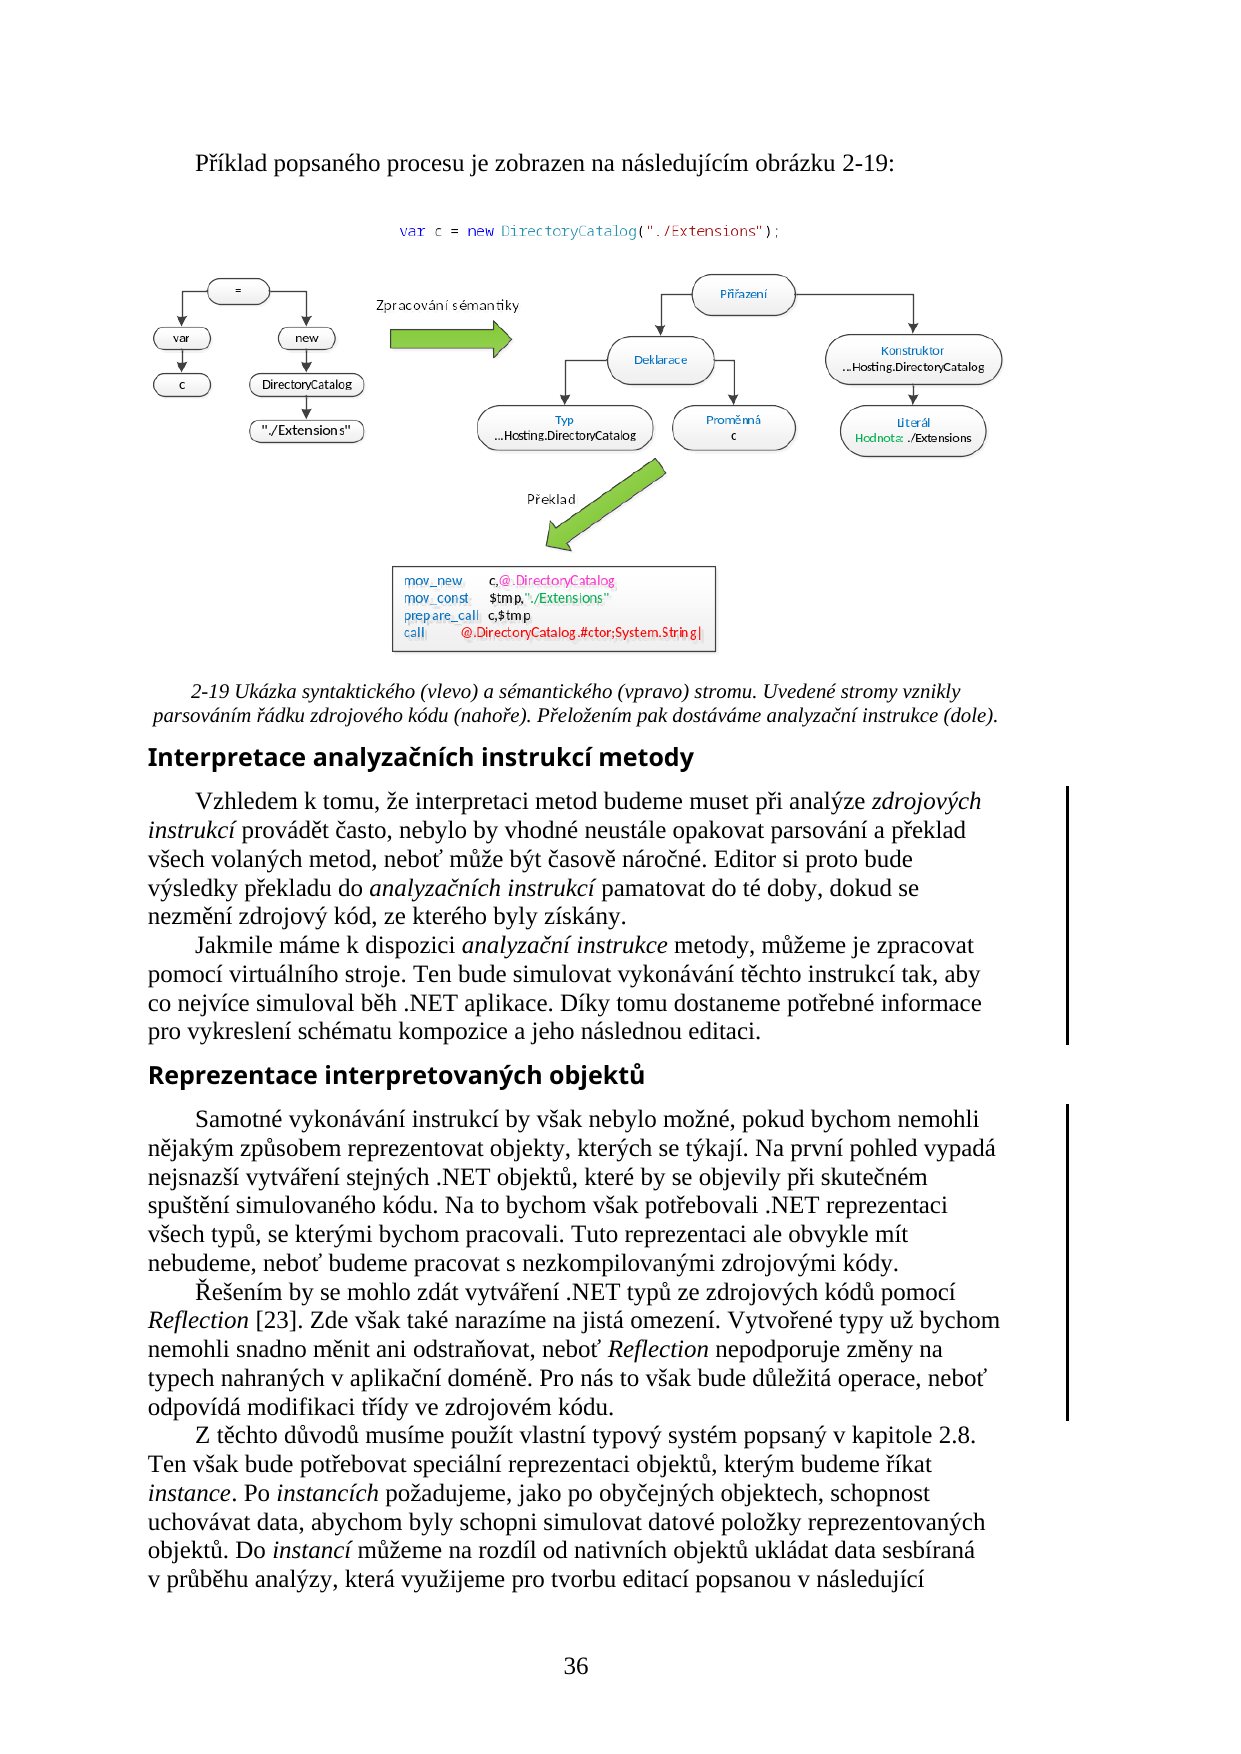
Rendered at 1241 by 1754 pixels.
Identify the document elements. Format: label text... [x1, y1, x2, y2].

text Jakmile máme k dispozici analyzační instrukce metody, můžeme je zpracovat pomocí virtuálního stroje. Ten bude simulovat vykonávání těchto instrukcí tak, aby co nejvíce simuloval běh .NET aplikace. Díky tomu dostaneme potřebné informace pro vykreslení schématu kompozice a jeho následnou editaci. [148, 930, 1004, 1045]
text Vzhledem k tomu, že interpretaci metod budeme muset při analýze zdrojových instrukcí provádět často, nebylo by vhodné neustále opakovat parsování a překlad všech volaných metod, neboť může být časově náročné. Editor si proto bude výsledky překladu do analyzačních instrukcí pamatovat do té doby, dokud se nezmění zdrojový kód, ze kterého byly získány. [148, 786, 1066, 930]
text Samotné vykonávání instrukcí by však nebylo možné, pokud bychom nemohli nějakým způsobem reprezentovat objekty, kterých se týkají. Na první pohled vypadá nejsnazší vytváření stejných .NET objektů, které by se objevily při skutečném spuštění simulovaného kódu. Na to bychom však potřebovali .NET reprezentaci všech typů, se kterými bychom pracovali. Tuto reprezentaci ale obvykle mít nebudeme, neboť budeme pracovat s nezkompilovanými zdrojovými kódy. [148, 1104, 1066, 1277]
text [148, 1421, 1004, 1593]
text Interpretace analyzačních instrukcí metody [148, 740, 1004, 774]
text Reprezentace interpretovaných objektů [148, 1058, 1004, 1092]
text Řešením by se mohlo zdát vytváření .NET typů ze zdrojových kódů pomocí Reflection [23]. Zde však také narazíme na jistá omezení. Vytvořené typy už bychom nemohli snadno měnit ani odstraňovat, neboť Reflection nepodporuje změny na typech nahraných v aplikační doméně. Pro nás to však bude důležitá operace, neboť odpovídá modifikaci třídy ve zdrojovém kódu. [148, 1277, 1004, 1421]
